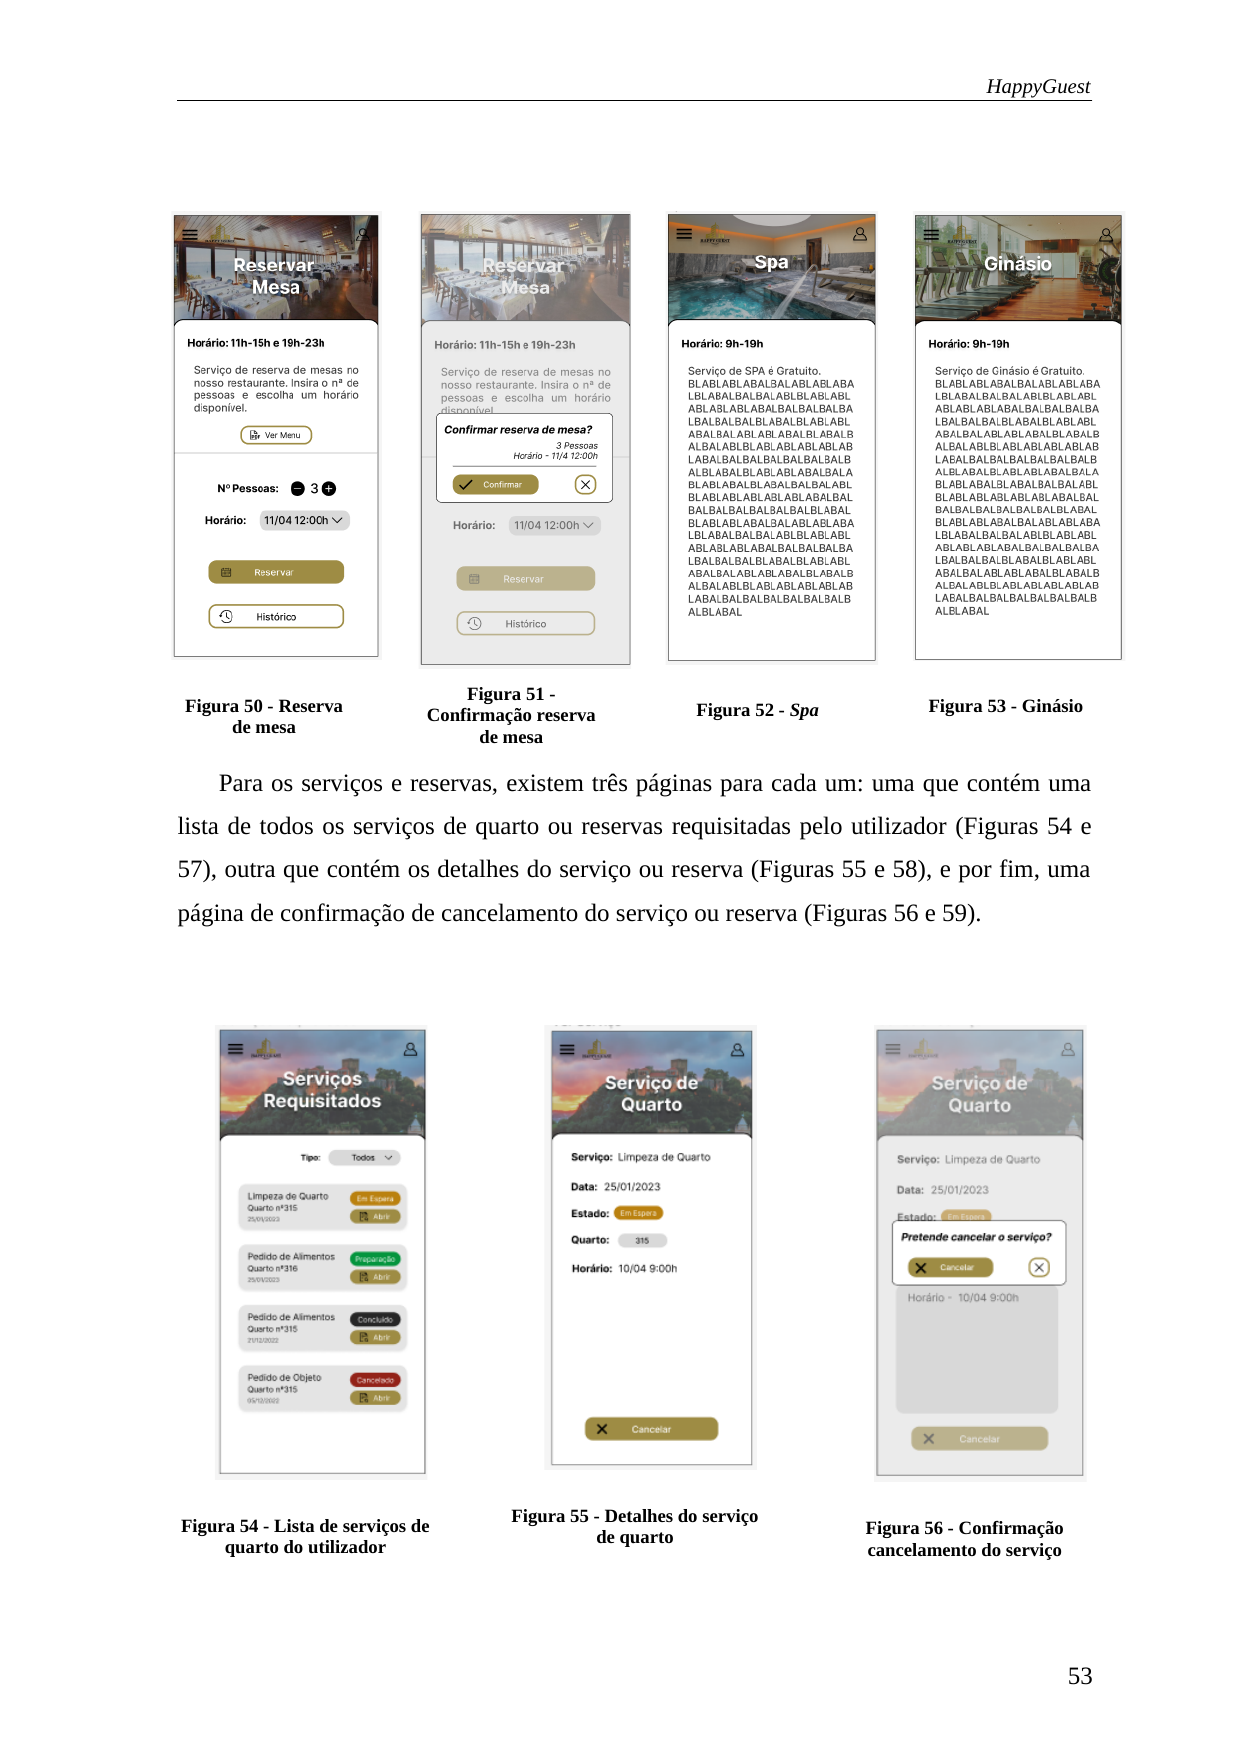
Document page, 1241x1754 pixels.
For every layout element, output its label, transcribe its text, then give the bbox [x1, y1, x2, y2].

text Figura 52 - Spa [672, 699, 845, 721]
text Figura 53 - Ginásio [919, 695, 1092, 717]
picture [665, 211, 879, 665]
text Figura 55 - Detalhes do serviço de quarto [507, 1504, 763, 1548]
picture [912, 211, 1126, 661]
text Figura 54 - Lista de serviços de quarto do utilizador [177, 1514, 433, 1558]
text Figura 51 - Confirmação reserva de mesa [424, 683, 598, 747]
picture [874, 1025, 1087, 1482]
text Figura 50 - Reserva de mesa [177, 695, 351, 738]
picture [214, 1025, 428, 1480]
picture [544, 1025, 757, 1470]
picture [171, 211, 382, 660]
text Para os serviços e reservas, existem três páginas para cada um: uma que contém uma lista de todos os serviços de quarto ou reservas requisitadas pelo utilizador (Figuras 54 e 57), outra que contém os detalhes do serviço ou reserva (Figuras 55 e 58), e por fim, uma página de confirmação de cancelamento do serviço ou reserva (Figuras 56 e 59). [177, 768, 1092, 926]
picture [418, 211, 632, 669]
text Figura 56 - Confirmação cancelamento do serviço [837, 1517, 1092, 1560]
